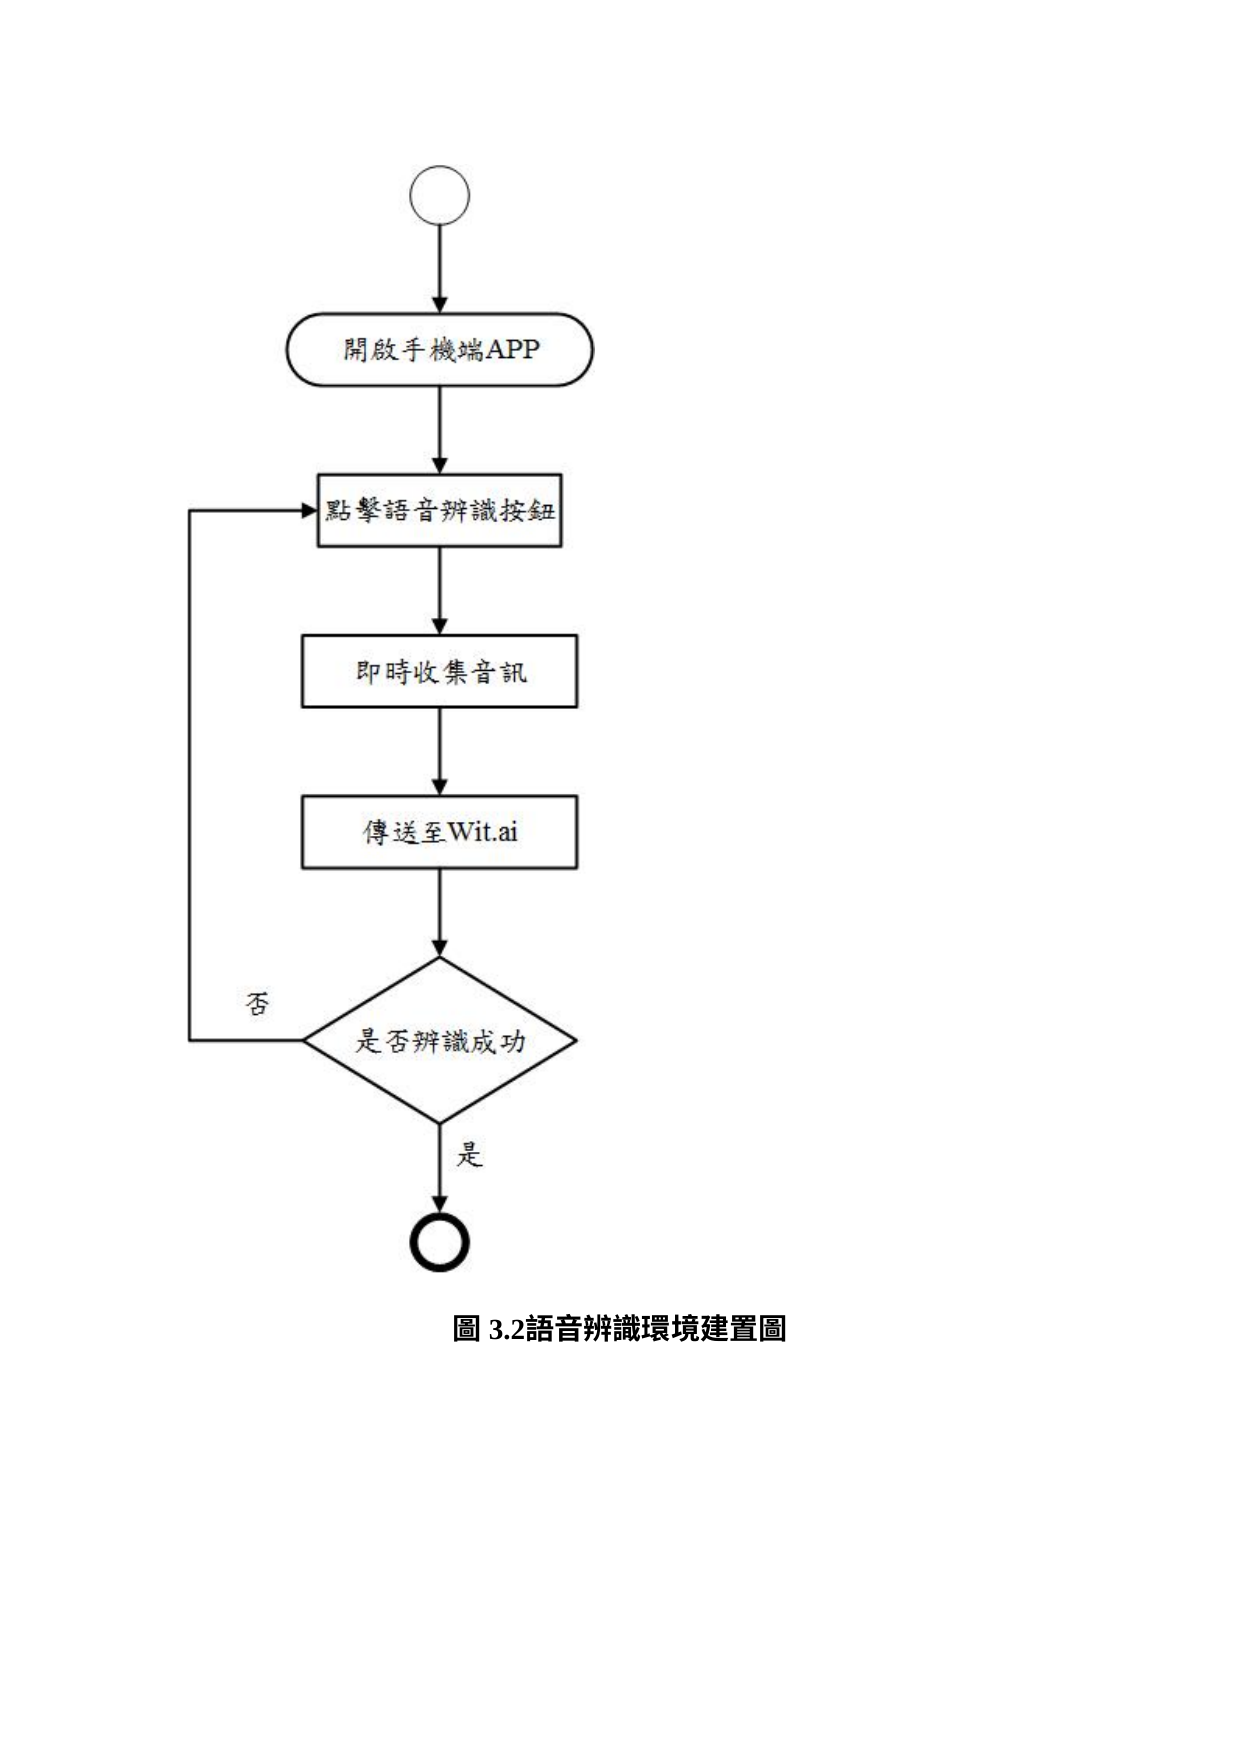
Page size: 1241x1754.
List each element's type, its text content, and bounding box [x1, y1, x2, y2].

picture [187, 164, 595, 1274]
text 圖 3.8語音辨識環境建置圖 [187, 1289, 1053, 1364]
